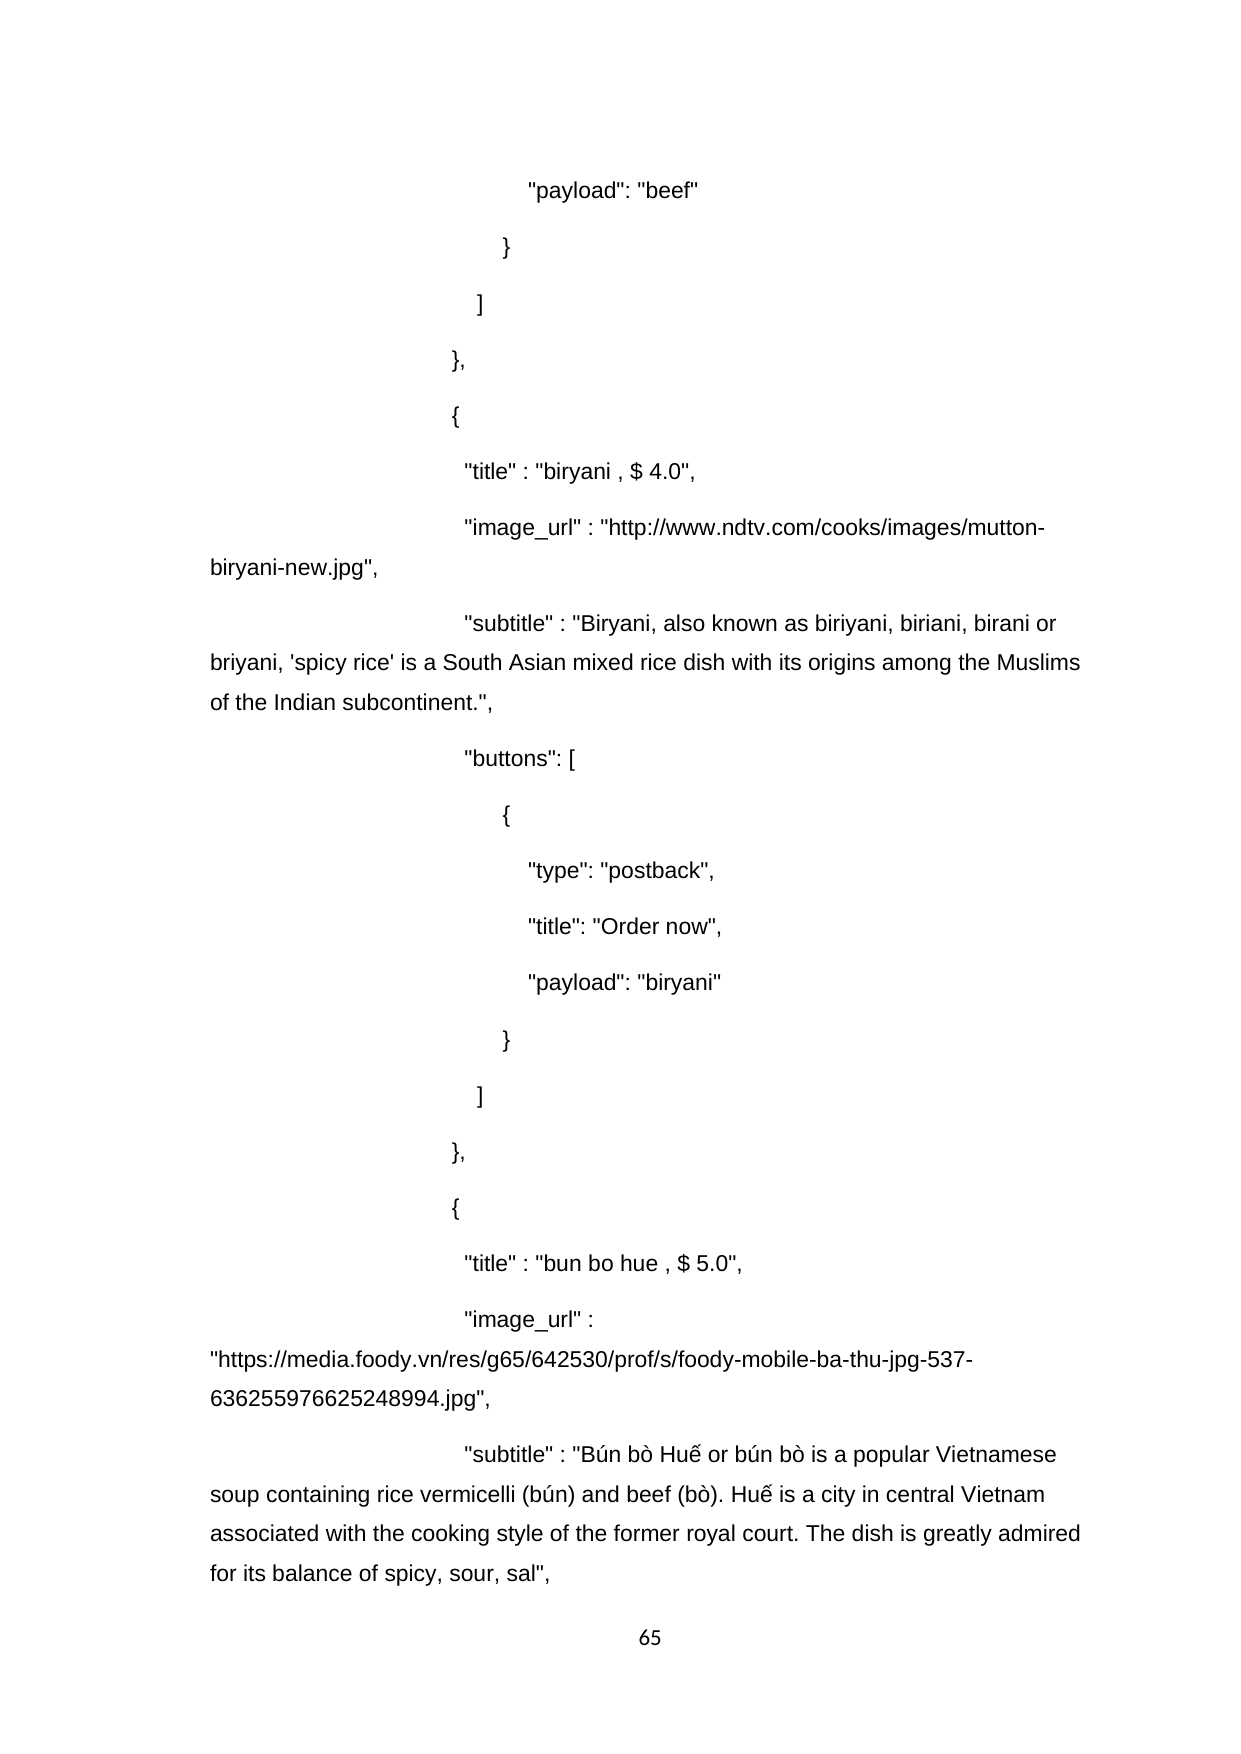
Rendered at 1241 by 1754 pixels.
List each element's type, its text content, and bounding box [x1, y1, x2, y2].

text "title" : "bun bo hue , $ 5.0", [210, 1250, 1090, 1276]
text }, [210, 1138, 1090, 1164]
text { [210, 801, 1090, 827]
text "type": "postback", [210, 857, 1090, 883]
text } [210, 233, 1090, 260]
text "payload": "beef" [210, 177, 1090, 203]
text "image_url" : "http://www.ndtv.com/cooks/images/mutton-biryani-new.jpg", [210, 514, 1090, 580]
text } [210, 1026, 1090, 1052]
text "buttons": [ [210, 745, 1090, 771]
text ] [210, 289, 1090, 316]
text { [210, 1194, 1090, 1220]
text ] [210, 1082, 1090, 1108]
text }, [210, 346, 1090, 372]
text "subtitle" : "Bún bò Huế or bún bò is a popular Vietnamese soup containing rice vermicelli (bún) and beef (bò). Huế is a city in central Vietnam associated with the cooking style of the former royal court. The dish is greatly admired for its balance of spicy, sour, sal", [210, 1441, 1090, 1586]
text "payload": "biryani" [210, 969, 1090, 996]
text "subtitle" : "Biryani, also known as biriyani, biriani, birani or briyani, 'spicy rice' is a South Asian mixed rice dish with its origins among the Muslims of the Indian subcontinent.", [210, 610, 1090, 715]
text { [210, 402, 1090, 428]
text "title": "Order now", [210, 913, 1090, 939]
text "image_url" : "https://media.foody.vn/res/g65/642530/prof/s/foody-mobile-ba-thu-jpg-537-636255976625248994.jpg", [210, 1306, 1090, 1412]
text "title" : "biryani , $ 4.0", [210, 458, 1090, 484]
